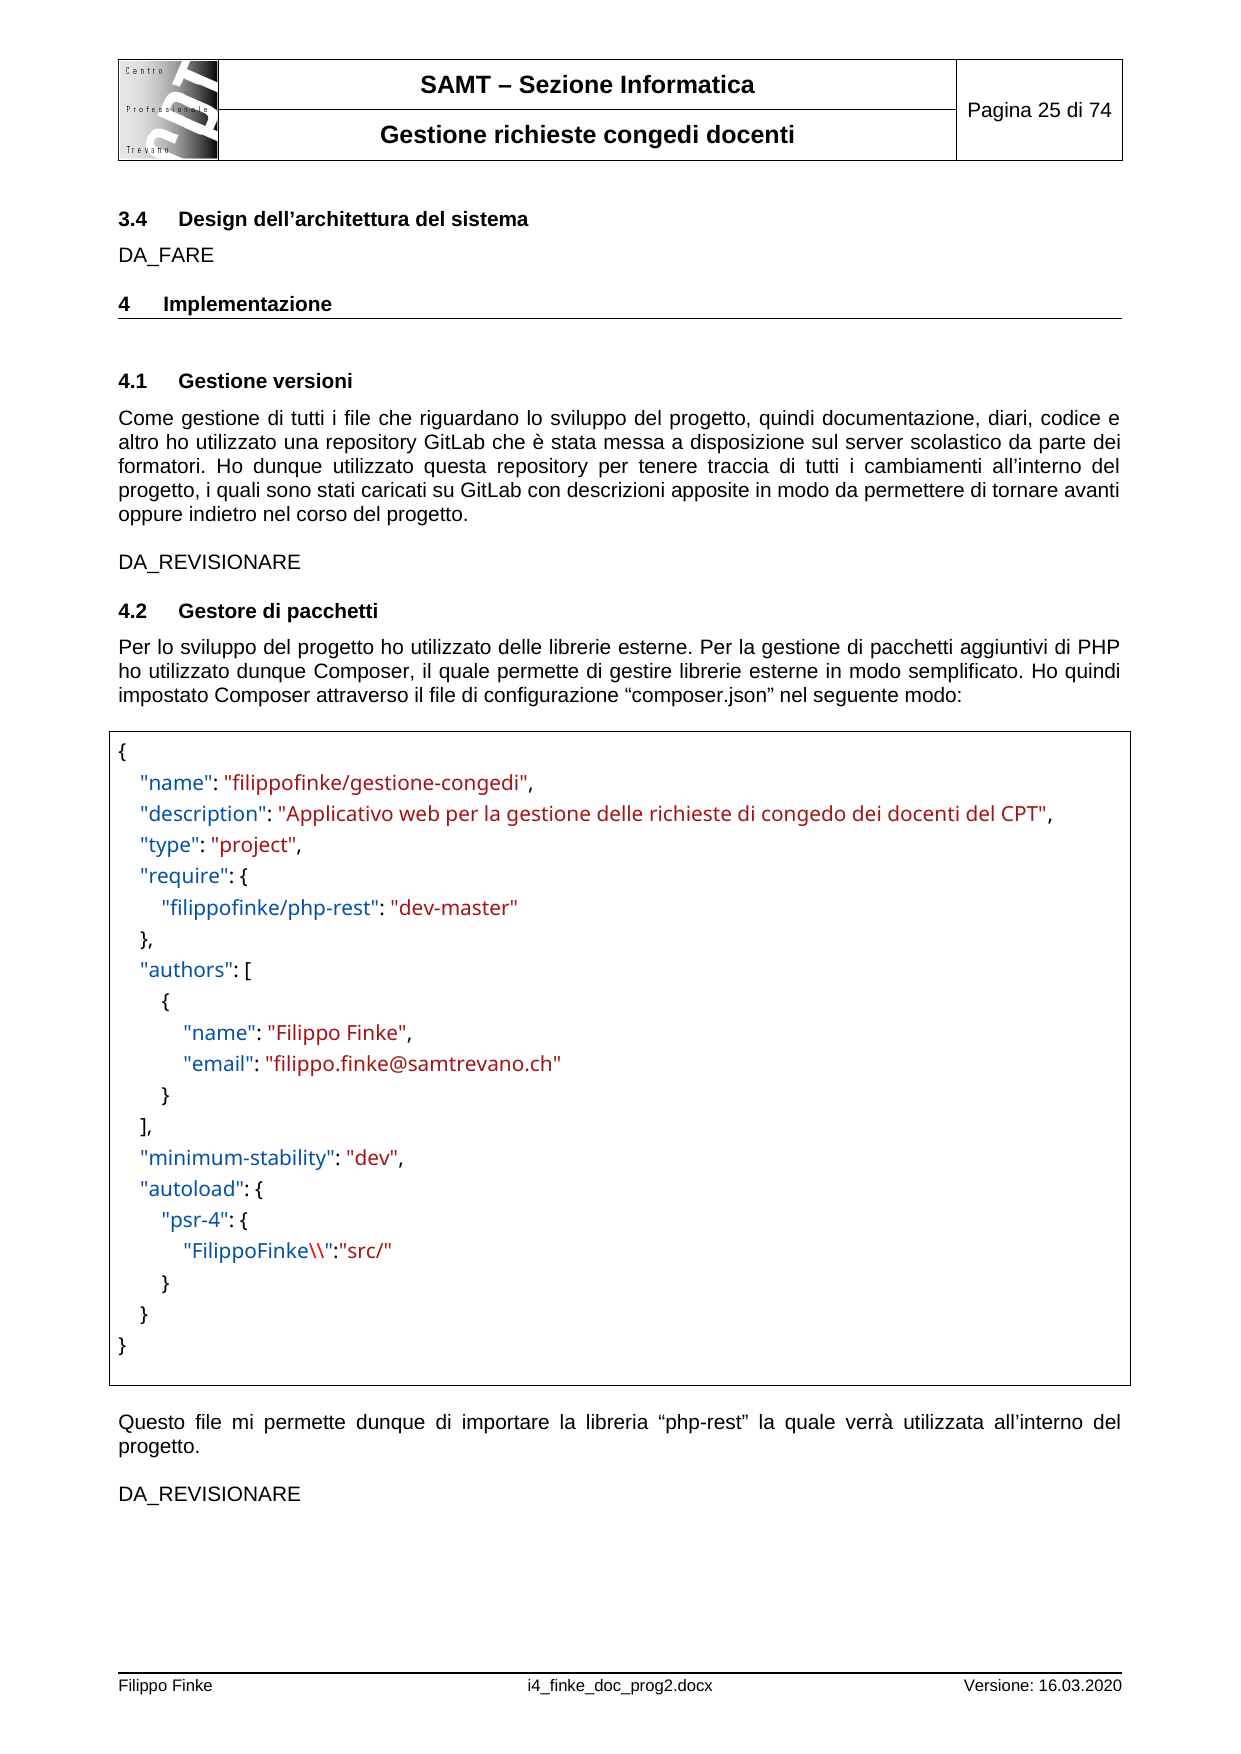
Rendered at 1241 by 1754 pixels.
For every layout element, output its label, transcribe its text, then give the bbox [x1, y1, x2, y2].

text "name": "filippofinke/gestione-congedi", [118, 765, 1122, 796]
subtitle Implementazione [118, 292, 1122, 318]
text DA_REVISIONARE [118, 549, 1122, 573]
text "psr-4": { [118, 1203, 1122, 1234]
text { [110, 732, 1130, 765]
text Per lo sviluppo del progetto ho utilizzato delle librerie esterne. Per la gestione di pacchetti aggiuntivi di PHP ho utilizzato dunque Composer, il quale permette di gestire librerie esterne in modo semplificato. Ho quindi impostato Composer attraverso il file di configurazione “composer.json” nel seguente modo: [118, 635, 1122, 707]
text "autoload": { [118, 1171, 1122, 1203]
picture [118, 60, 218, 159]
text }, [118, 921, 1122, 953]
text } [118, 1296, 1122, 1328]
subtitle Design dell’architettura del sistema [118, 207, 1122, 231]
text "type": "project", [118, 828, 1122, 859]
text ], [118, 1109, 1122, 1140]
text "FilippoFinke\\":"src/" [118, 1234, 1122, 1265]
text DA_REVISIONARE [118, 1482, 1122, 1506]
text "require": { [118, 859, 1122, 890]
text { [118, 984, 1122, 1015]
text } [118, 1328, 1122, 1359]
text "minimum-stability": "dev", [118, 1140, 1122, 1171]
text } [118, 1265, 1122, 1296]
text Come gestione di tutti i file che riguardano lo sviluppo del progetto, quindi documentazione, diari, codice e altro ho utilizzato una repository GitLab che è stata messa a disposizione sul server scolastico da parte dei formatori. Ho dunque utilizzato questa repository per tenere traccia di tutti i cambiamenti all’interno del progetto, i quali sono stati caricati su GitLab con descrizioni apposite in modo da permettere di tornare avanti oppure indietro nel corso del progetto. [118, 406, 1122, 526]
subtitle Gestione versioni [118, 369, 1122, 393]
subtitle Gestore di pacchetti [118, 598, 1122, 622]
text } [118, 1078, 1122, 1109]
text "filippofinke/php-rest": "dev-master" [118, 890, 1122, 921]
text "authors": [ [118, 953, 1122, 984]
text "name": "Filippo Finke", [118, 1015, 1122, 1046]
text "description": "Applicativo web per la gestione delle richieste di congedo dei docenti del CPT", [118, 796, 1122, 828]
text DA_FARE [118, 243, 1122, 267]
text Questo file mi permette dunque di importare la libreria “php-rest” la quale verrà utilizzata all’interno del progetto. [118, 1410, 1122, 1458]
text "email": "filippo.finke@samtrevano.ch" [118, 1046, 1122, 1078]
